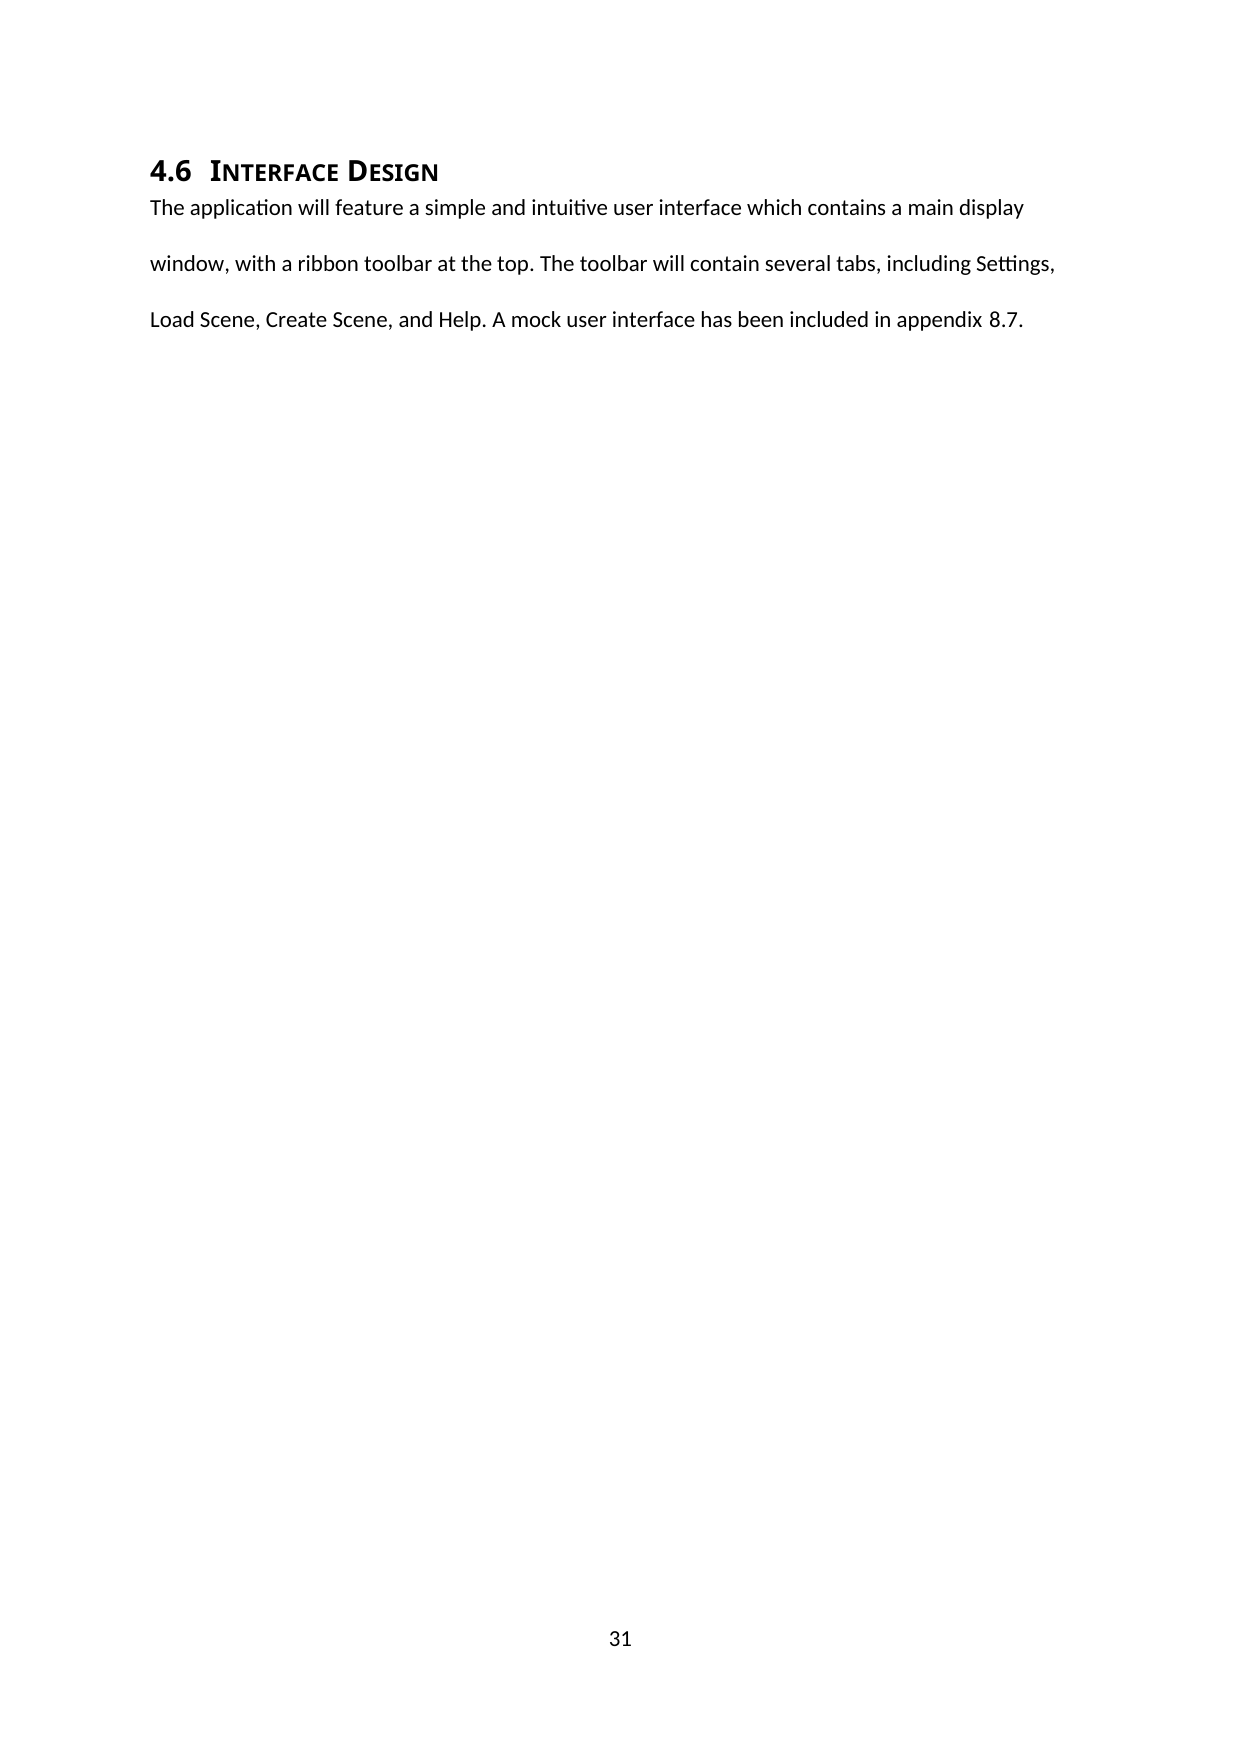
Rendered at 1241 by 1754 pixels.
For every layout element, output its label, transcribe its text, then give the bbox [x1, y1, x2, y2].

text The application will feature a simple and intuitive user interface which contains a main display window, with a ribbon toolbar at the top. The toolbar will contain several tabs, including Settings, Load Scene, Create Scene, and Help. A mock user interface has been included in appendix 8.7. [150, 193, 1090, 333]
subtitle Interface Design [150, 150, 1090, 190]
